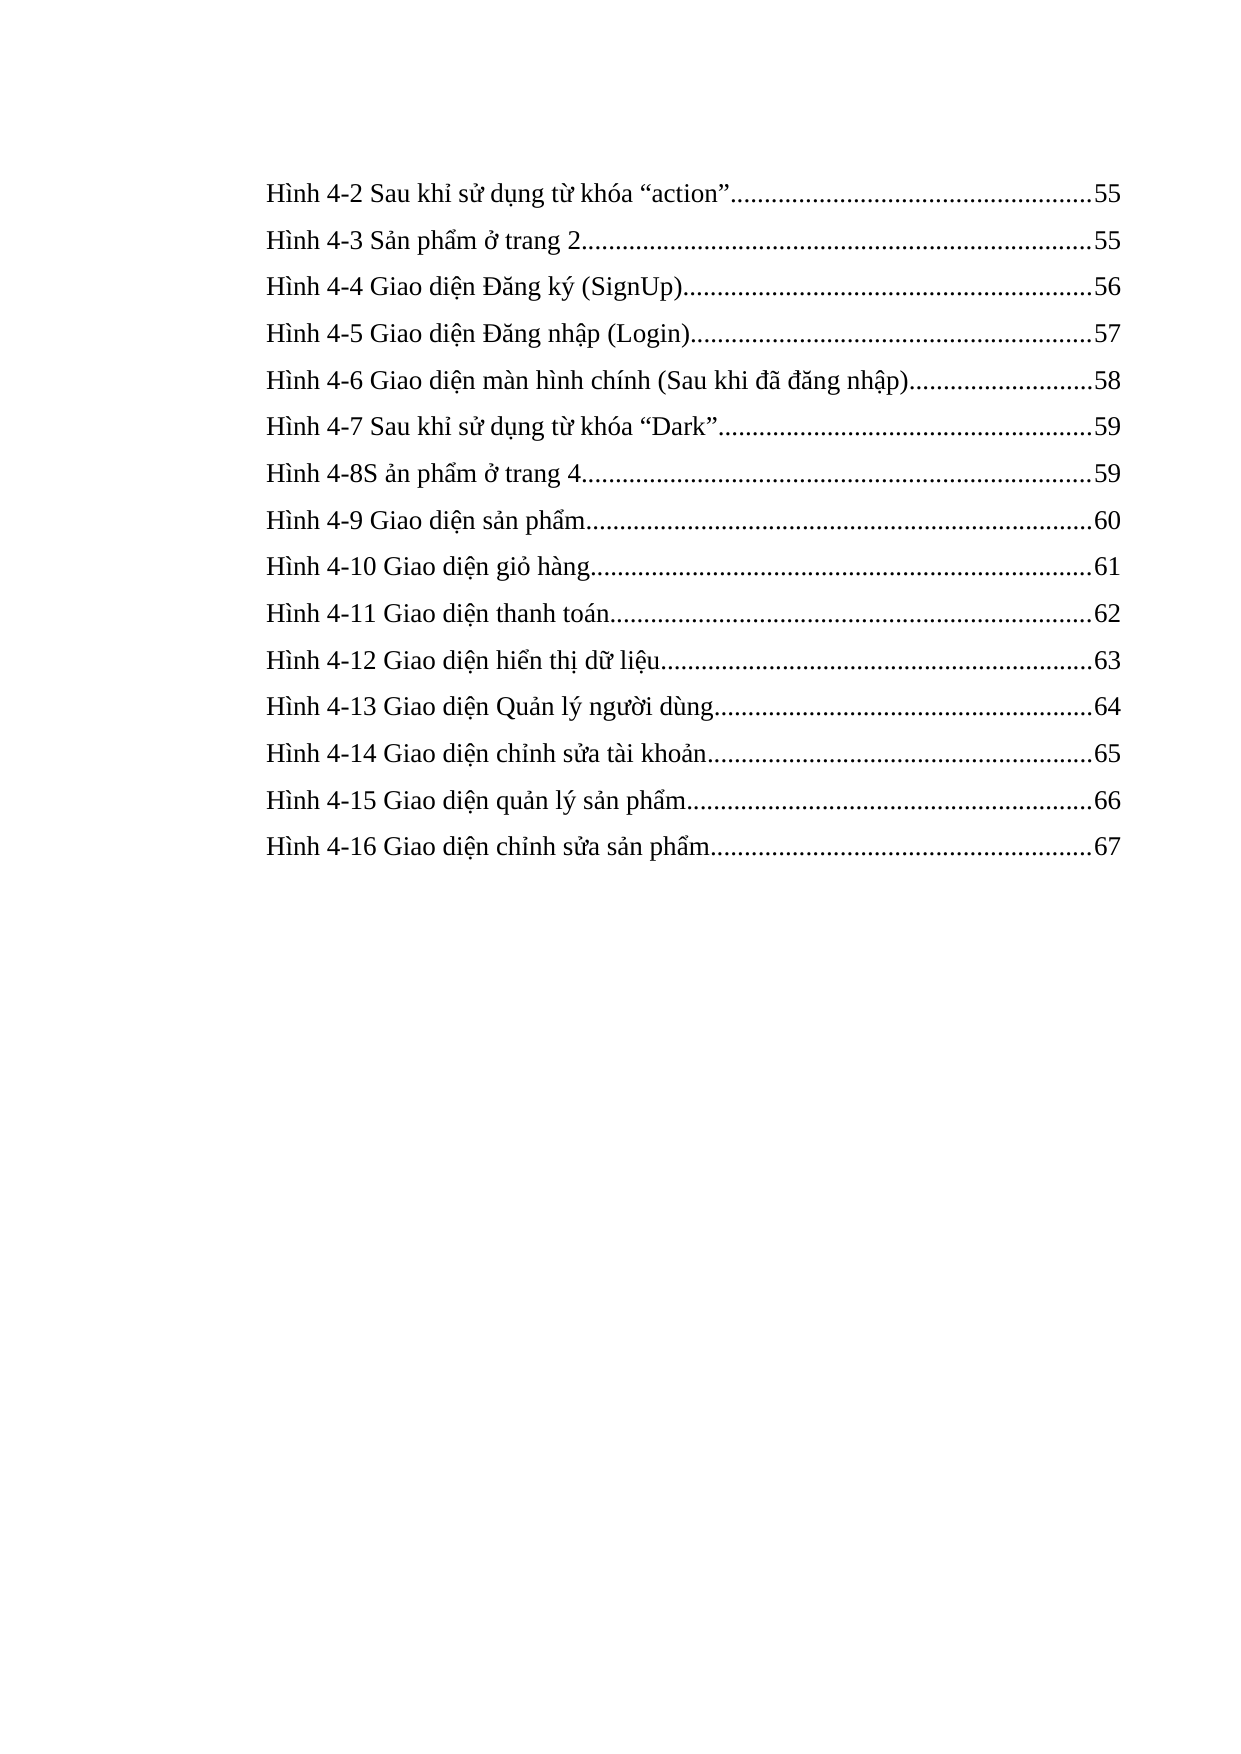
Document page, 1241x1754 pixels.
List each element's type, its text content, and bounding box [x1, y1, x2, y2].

text Hình 4-12 Giao diện hiển thị dữ liệu 63 [207, 644, 1122, 675]
text Hình 4-9 Giao diện sản phẩm 60 [207, 504, 1122, 535]
text Hình 4-8S ản phẩm ở trang 4 59 [207, 457, 1122, 488]
text Hình 4-6 Giao diện màn hình chính (Sau khi đã đăng nhập) 58 [207, 364, 1122, 395]
text Hình 4-14 Giao diện chỉnh sửa tài khoản 65 [207, 737, 1122, 768]
text Hình 4-4 Giao diện Đăng ký (SignUp) 56 [207, 271, 1122, 302]
text Hình 4-13 Giao diện Quản lý người dùng 64 [207, 691, 1122, 722]
text Hình 4-3 Sản phẩm ở trang 2 55 [207, 224, 1122, 255]
text Hình 4-10 Giao diện giỏ hàng 61 [207, 551, 1122, 582]
text Hình 4-16 Giao diện chỉnh sửa sản phẩm 67 [207, 831, 1122, 862]
text Hình 4-7 Sau khỉ sử dụng từ khóa “Dark” 59 [207, 411, 1122, 442]
text Hình 4-5 Giao diện Đăng nhập (Login) 57 [207, 317, 1122, 348]
text Hình 4-2 Sau khỉ sử dụng từ khóa “action” 55 [207, 177, 1122, 208]
text Hình 4-15 Giao diện quản lý sản phẩm 66 [207, 784, 1122, 815]
text Hình 4-11 Giao diện thanh toán 62 [207, 597, 1122, 628]
